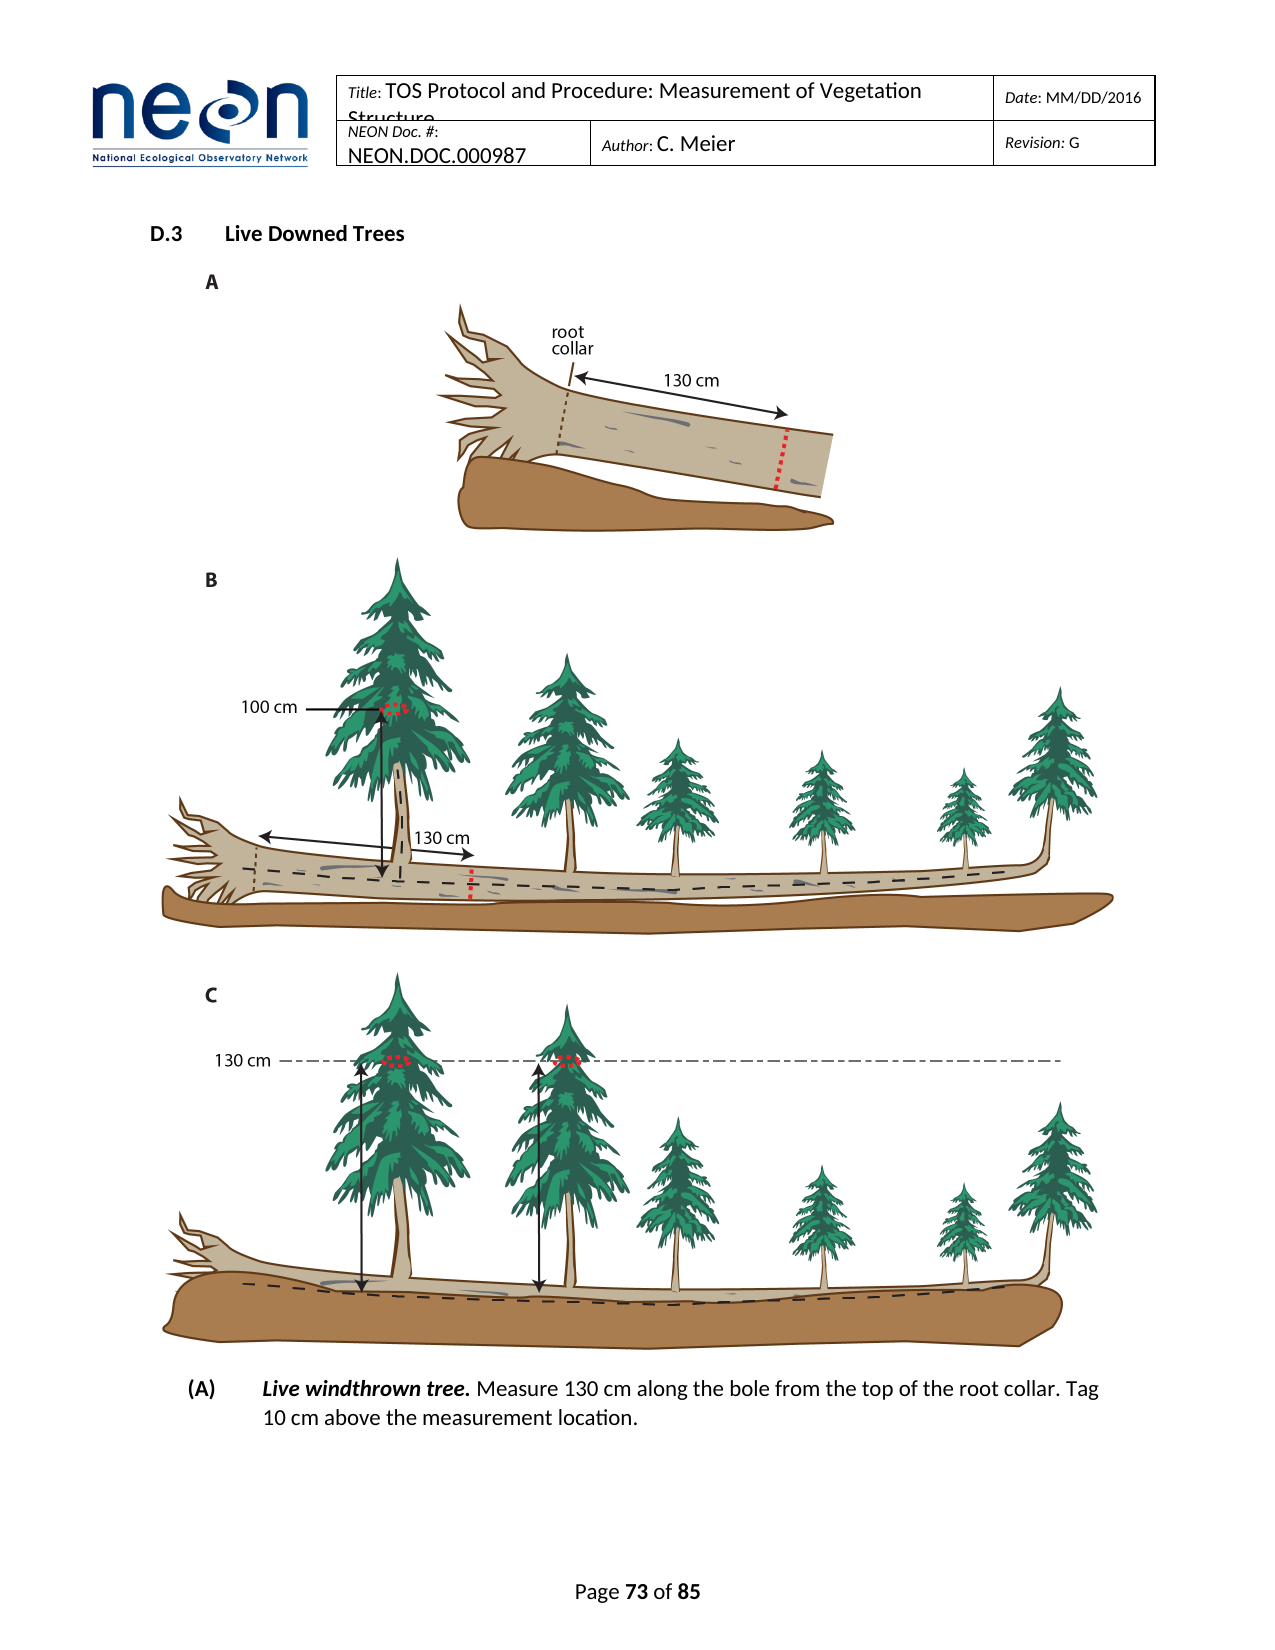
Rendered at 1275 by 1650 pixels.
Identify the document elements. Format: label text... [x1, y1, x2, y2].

list Live windthrown tree. Measure 130 cm along the bole from the top of the root collar. Tag 10 cm above the measurement location. [187, 1374, 1125, 1431]
subtitle Live Downed Trees [150, 219, 1125, 247]
picture [77, 61, 308, 179]
picture [161, 272, 1114, 1350]
